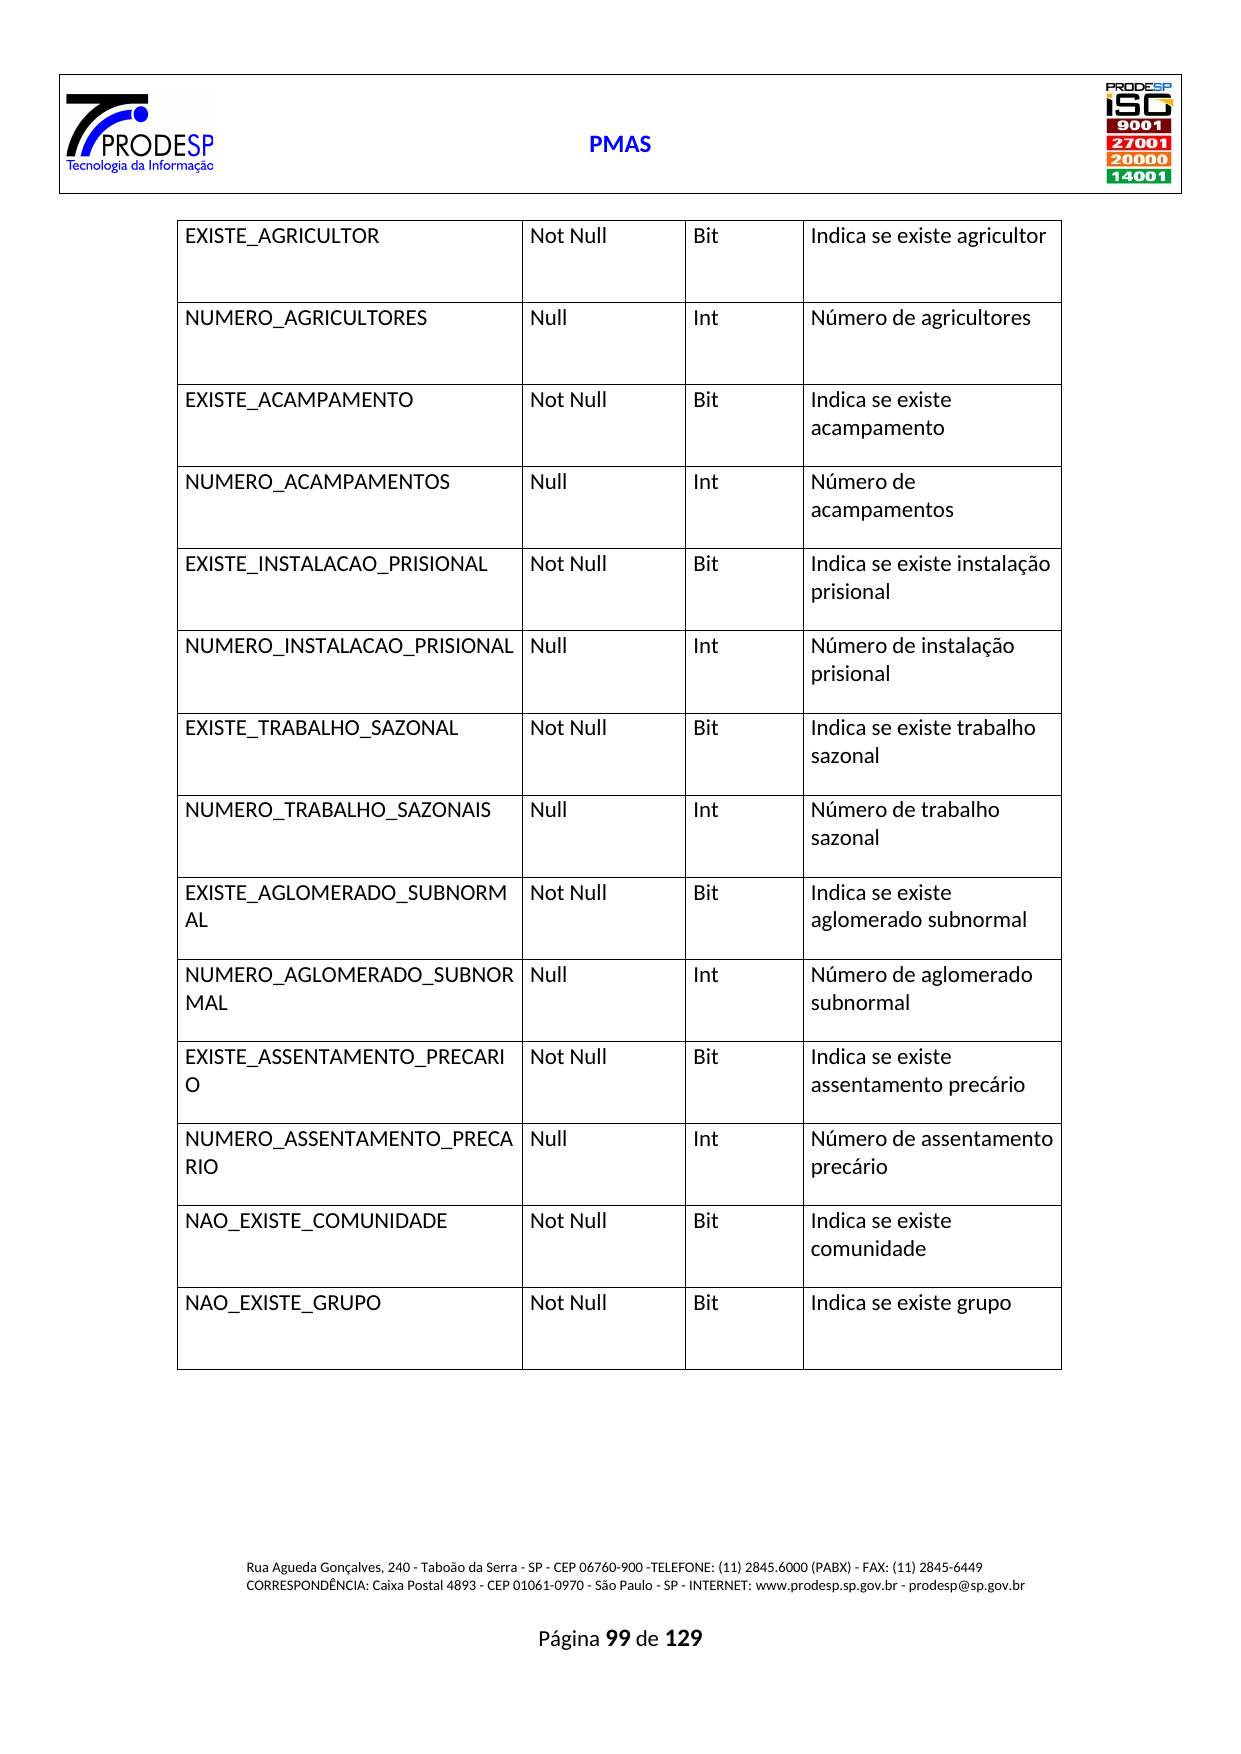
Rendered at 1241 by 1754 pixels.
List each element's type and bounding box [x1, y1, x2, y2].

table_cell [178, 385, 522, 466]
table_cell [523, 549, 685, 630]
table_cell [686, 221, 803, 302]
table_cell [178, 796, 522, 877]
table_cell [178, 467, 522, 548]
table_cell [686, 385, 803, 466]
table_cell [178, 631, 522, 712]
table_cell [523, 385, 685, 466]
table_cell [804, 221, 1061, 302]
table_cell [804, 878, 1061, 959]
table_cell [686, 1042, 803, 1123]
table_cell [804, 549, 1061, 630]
picture [66, 94, 214, 173]
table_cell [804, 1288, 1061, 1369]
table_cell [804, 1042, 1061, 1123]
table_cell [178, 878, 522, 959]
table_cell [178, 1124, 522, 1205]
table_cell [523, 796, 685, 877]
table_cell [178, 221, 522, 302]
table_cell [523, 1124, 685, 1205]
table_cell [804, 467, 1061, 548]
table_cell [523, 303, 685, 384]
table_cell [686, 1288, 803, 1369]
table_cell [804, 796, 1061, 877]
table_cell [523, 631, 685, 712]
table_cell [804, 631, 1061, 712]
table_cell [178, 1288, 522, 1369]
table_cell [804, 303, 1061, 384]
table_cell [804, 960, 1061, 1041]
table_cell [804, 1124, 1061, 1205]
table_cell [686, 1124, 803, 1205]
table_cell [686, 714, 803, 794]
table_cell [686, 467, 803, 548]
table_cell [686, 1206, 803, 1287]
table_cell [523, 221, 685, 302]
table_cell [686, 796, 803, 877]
picture [1102, 80, 1174, 187]
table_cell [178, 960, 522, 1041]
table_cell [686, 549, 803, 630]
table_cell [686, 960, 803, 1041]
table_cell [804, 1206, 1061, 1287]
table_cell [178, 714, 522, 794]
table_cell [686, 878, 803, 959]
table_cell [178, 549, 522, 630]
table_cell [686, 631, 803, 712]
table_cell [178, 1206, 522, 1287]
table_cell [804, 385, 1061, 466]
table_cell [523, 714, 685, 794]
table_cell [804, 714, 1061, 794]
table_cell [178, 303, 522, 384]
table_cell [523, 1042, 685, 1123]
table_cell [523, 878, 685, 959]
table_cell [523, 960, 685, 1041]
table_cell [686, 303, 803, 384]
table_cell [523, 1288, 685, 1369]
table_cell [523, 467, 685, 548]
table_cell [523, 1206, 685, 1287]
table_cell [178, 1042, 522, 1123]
